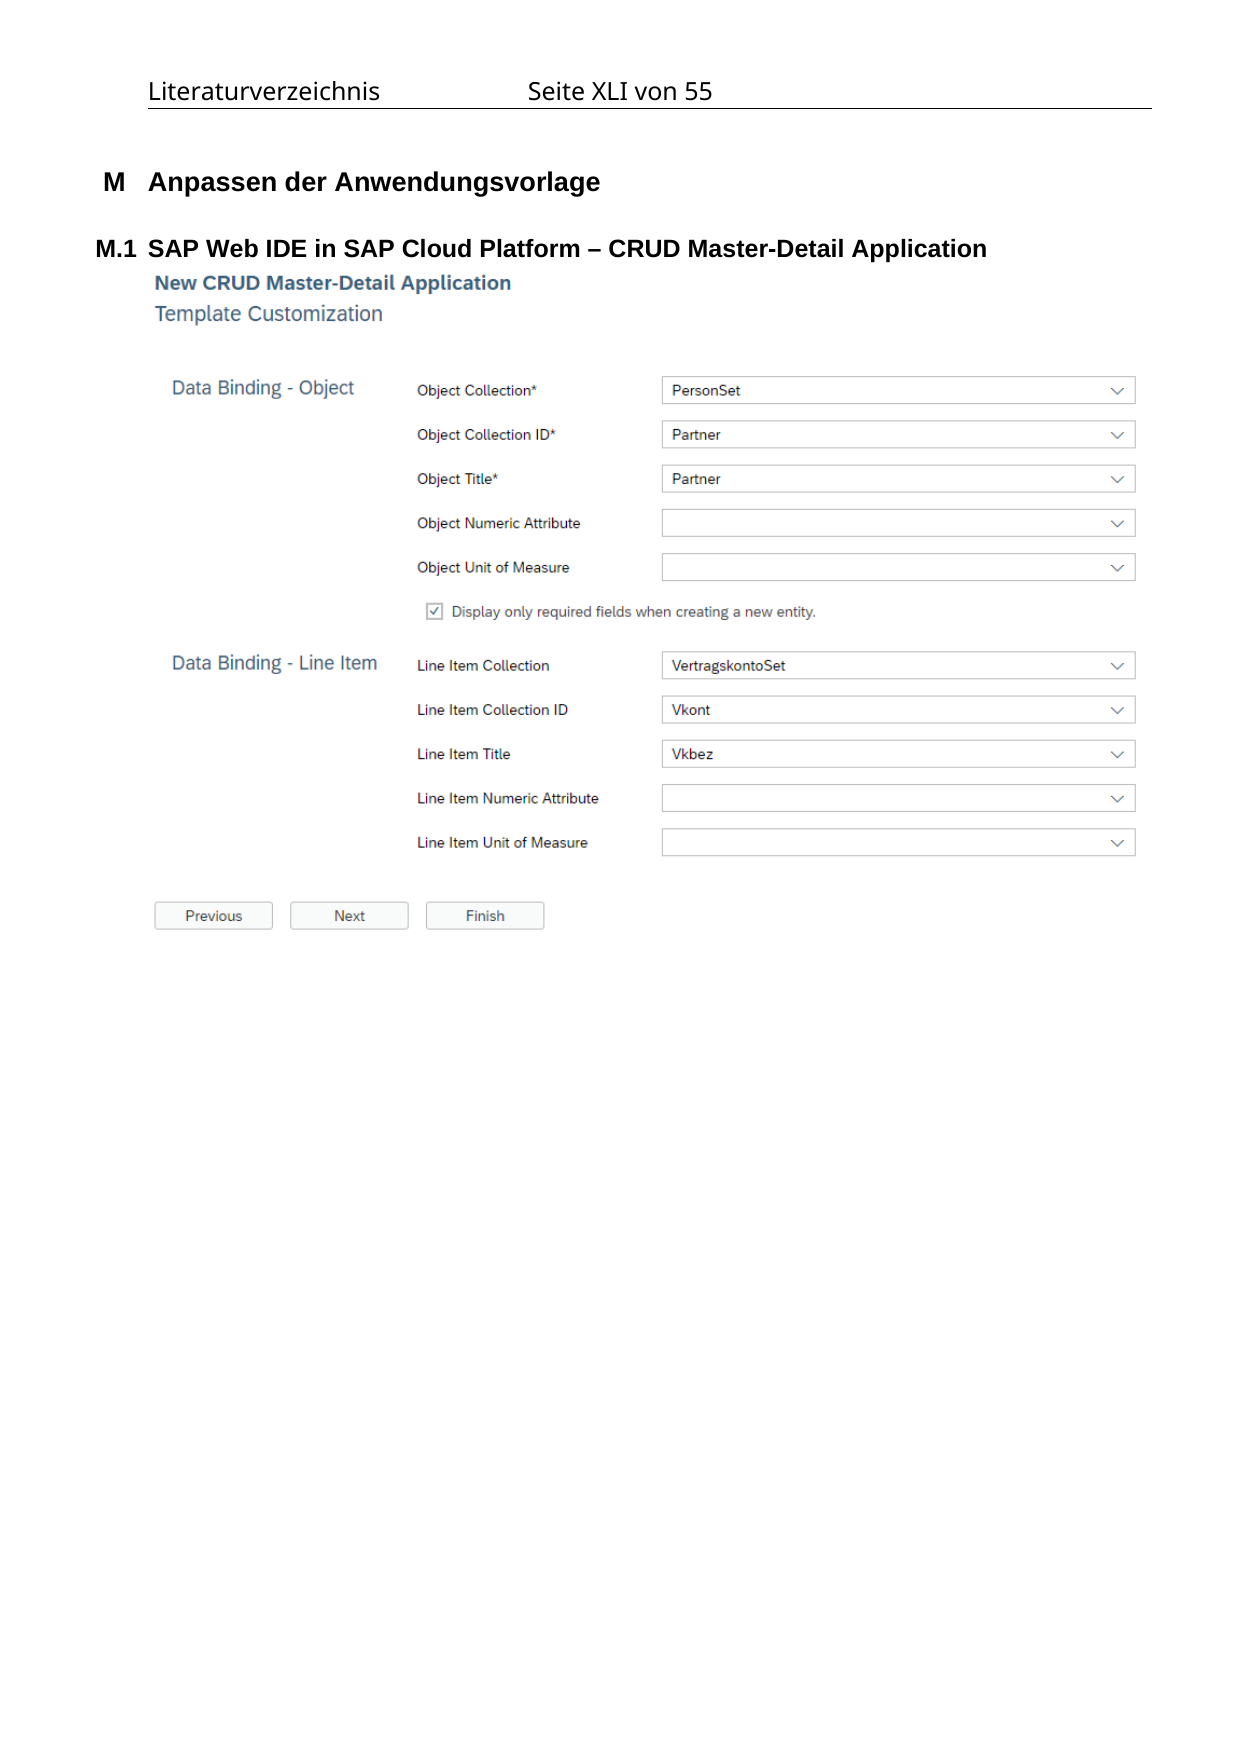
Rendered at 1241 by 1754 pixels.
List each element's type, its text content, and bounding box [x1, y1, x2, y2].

picture [147, 266, 1152, 934]
text SAP Web IDE in SAP Cloud Platform – CRUD Master-Detail Application [95, 234, 1152, 262]
text Anpassen der Anwendungsvorlage [103, 166, 1152, 197]
